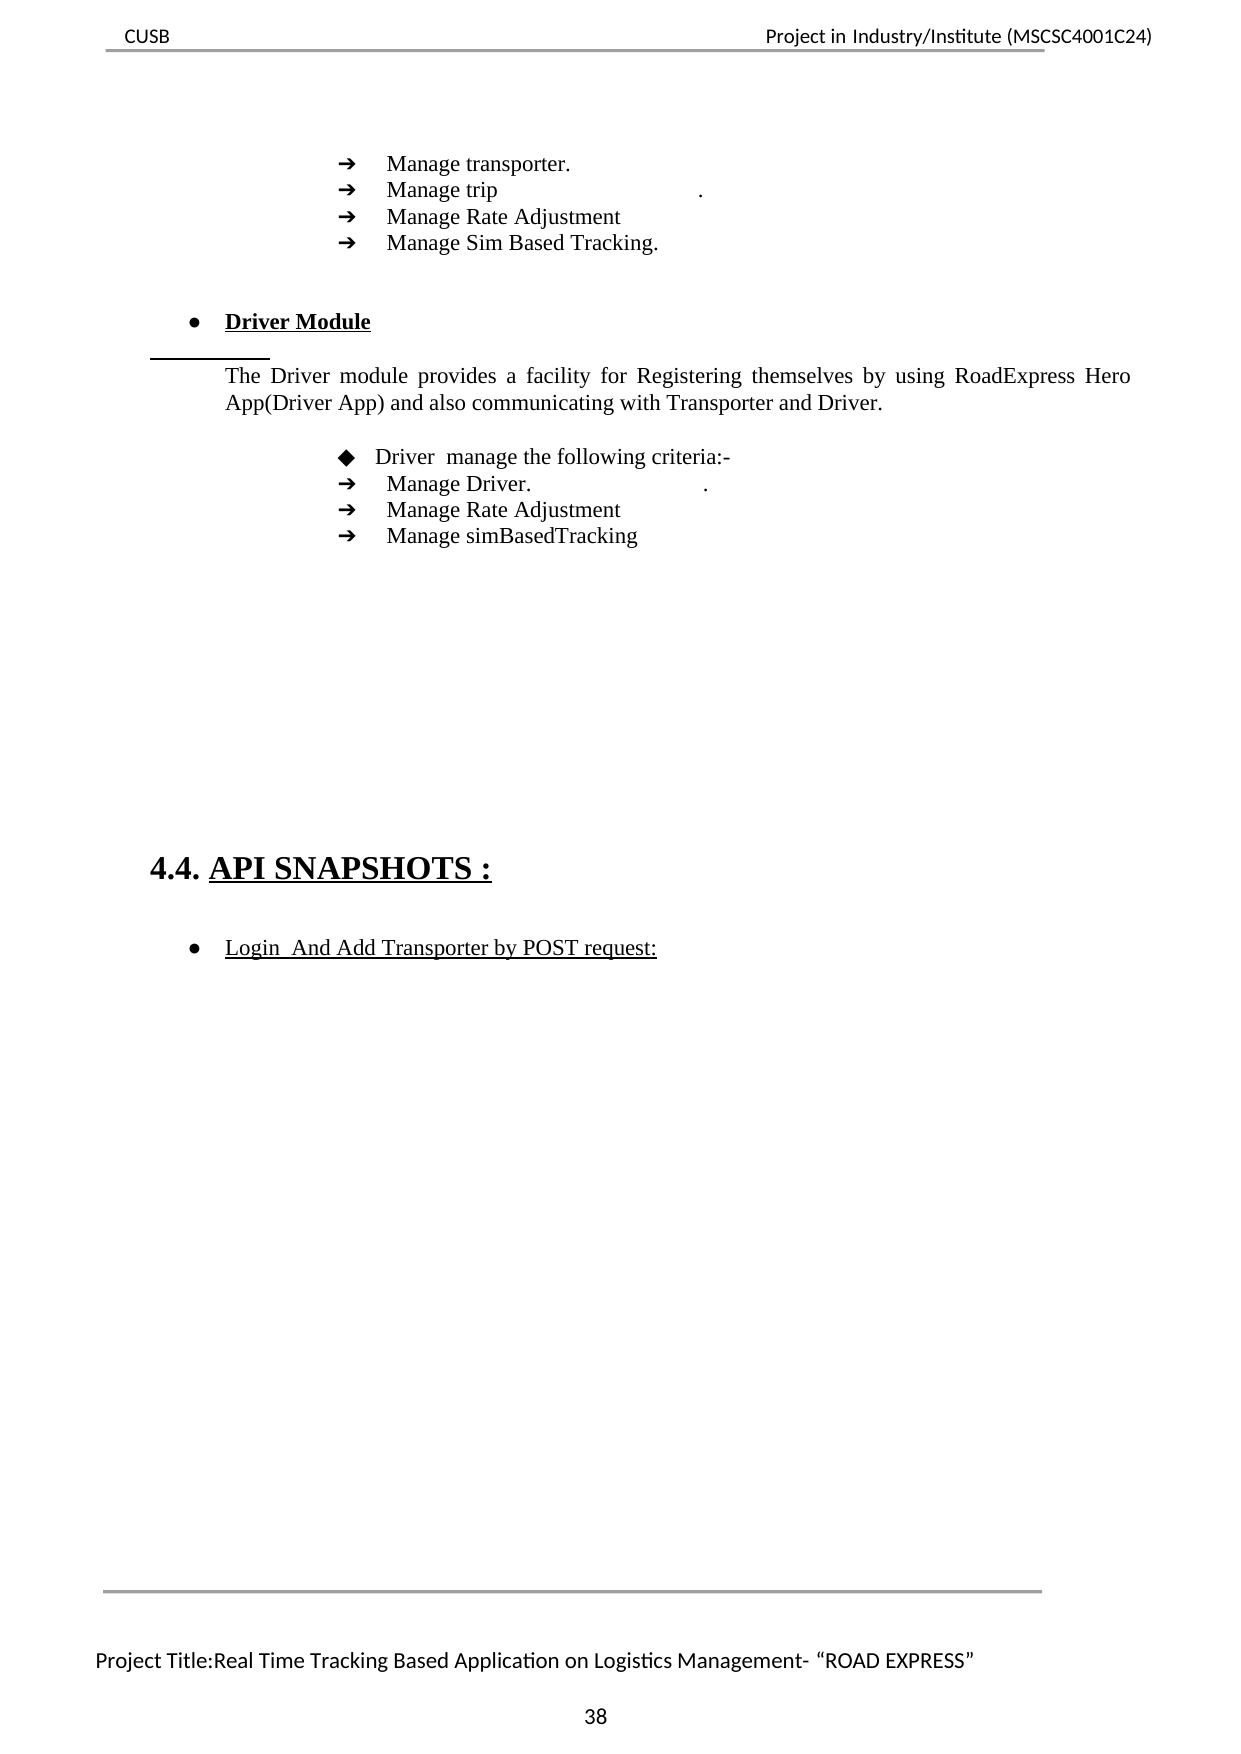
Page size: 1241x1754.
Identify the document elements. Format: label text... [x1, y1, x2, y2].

list Manage Sim Based Tracking. [337, 229, 1106, 255]
list Login And Add Transporter by POST request: [187, 934, 1106, 961]
list Manage trip . [337, 176, 1106, 203]
list Driver manage the following criteria:- [337, 443, 1106, 469]
list Manage transporter. [337, 150, 1106, 176]
list Driver Module [187, 308, 1106, 334]
list Manage Rate Adjustment [337, 496, 1106, 522]
text The Driver module provides a facility for Registering themselves by using RoadExpress Hero App(Driver App) and also communicating with Transporter and Driver. [225, 362, 1132, 415]
list Manage Driver. . [337, 469, 1106, 496]
list Manage Rate Adjustment [337, 203, 1106, 229]
text 4.4. API SNAPSHOTS : [150, 848, 1106, 886]
list Manage simBasedTracking [337, 522, 1106, 549]
